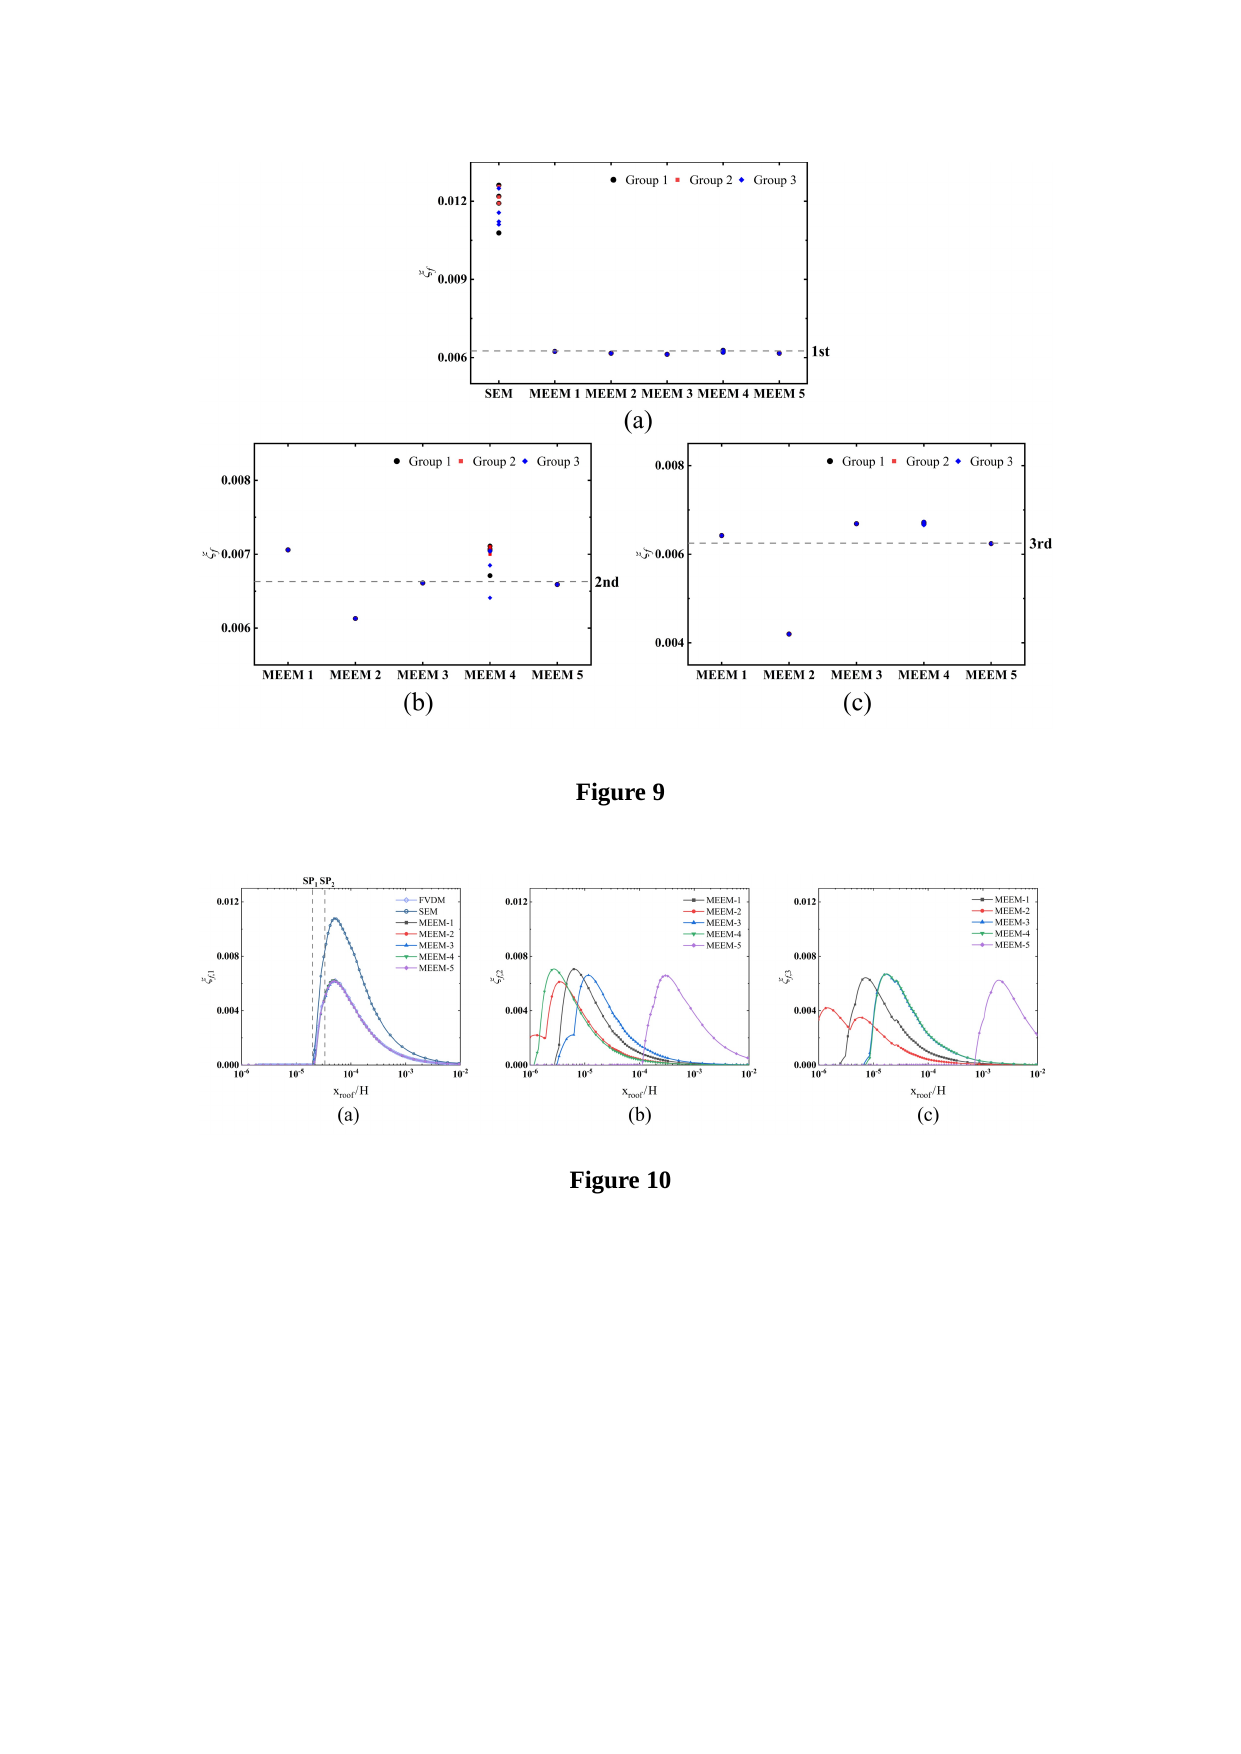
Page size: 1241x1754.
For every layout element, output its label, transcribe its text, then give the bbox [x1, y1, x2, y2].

picture [198, 874, 1046, 1135]
table_cell Figure 9 [188, 776, 1053, 837]
table_header [188, 875, 1053, 1163]
picture [198, 162, 1053, 729]
table_cell Figure 10 [188, 1163, 1053, 1224]
table_header [188, 162, 1053, 776]
